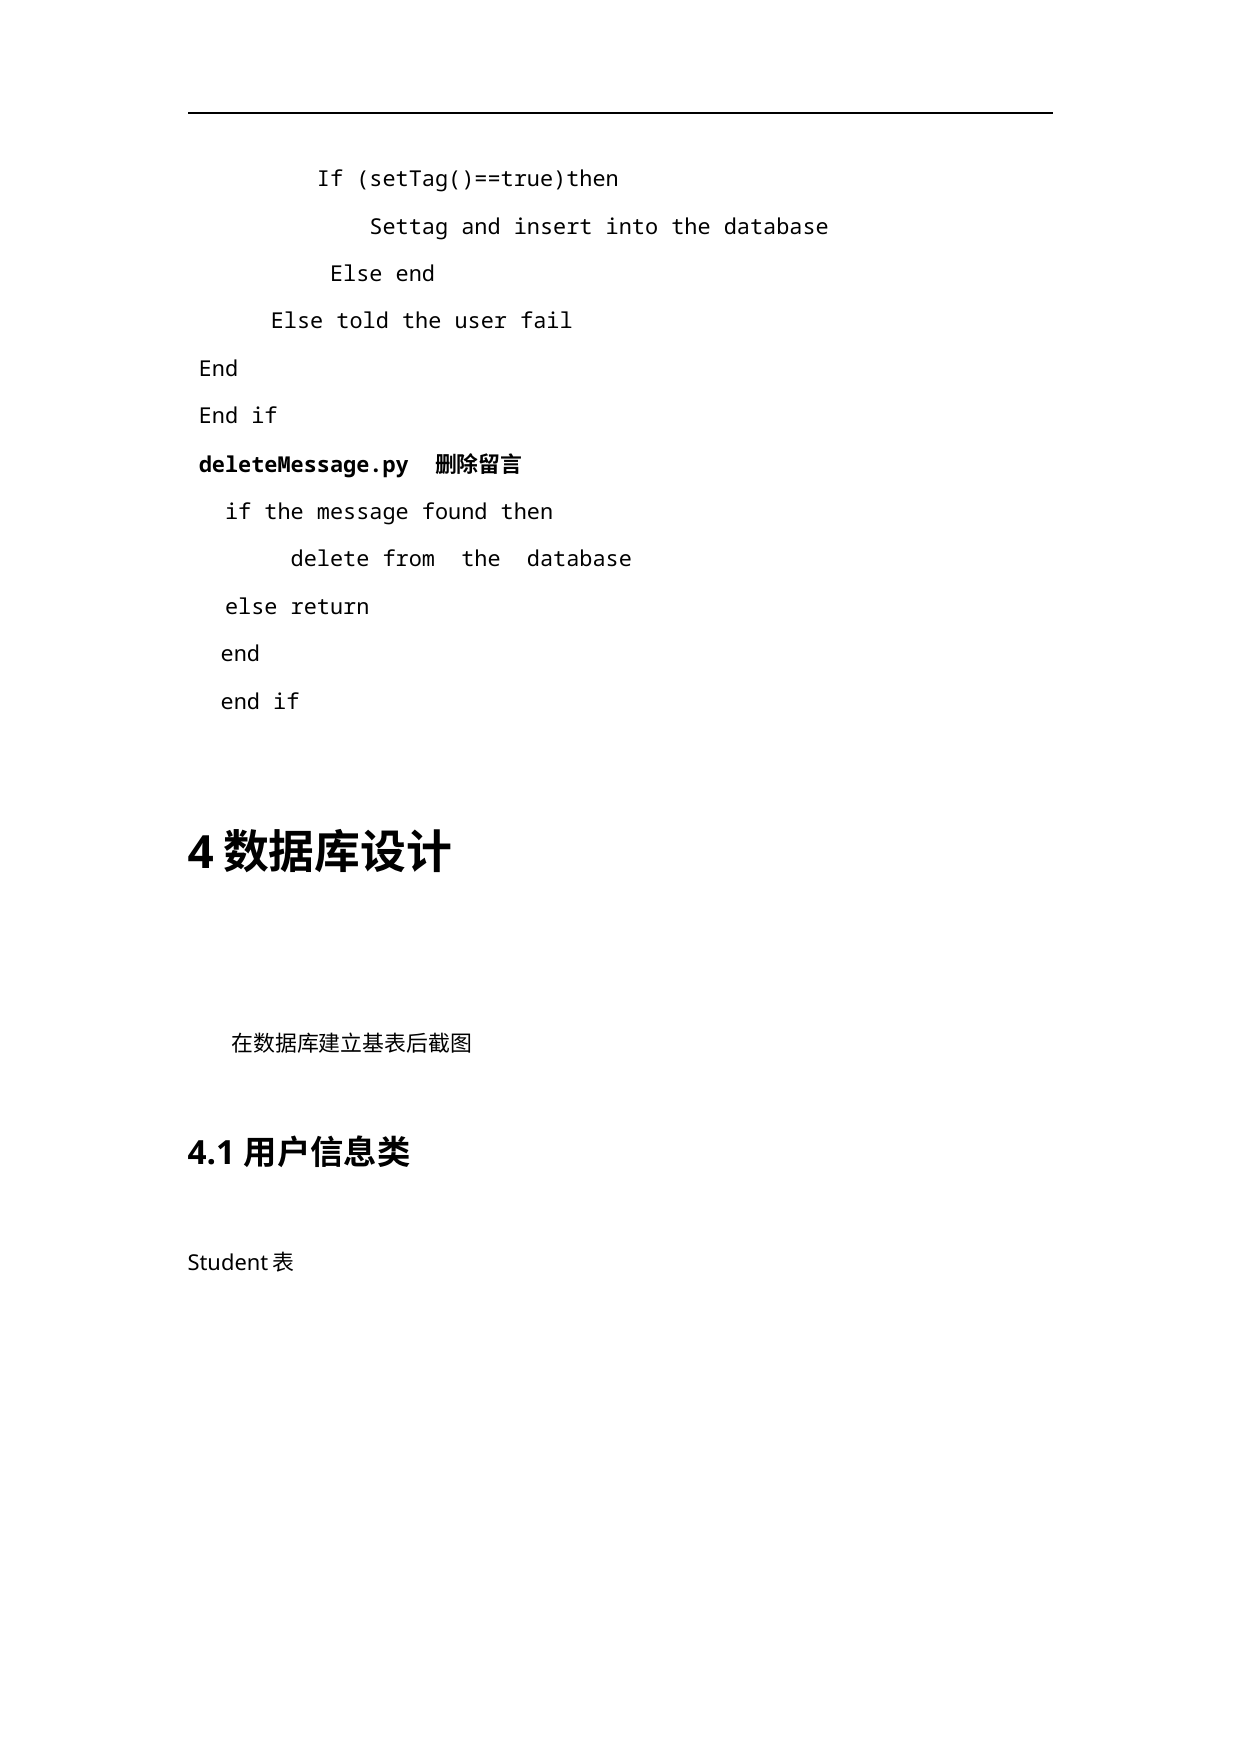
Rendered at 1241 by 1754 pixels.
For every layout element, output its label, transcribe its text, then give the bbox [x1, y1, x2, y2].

text delete from the database [187, 542, 1053, 574]
text Settag and insert into the database [187, 209, 1053, 242]
text end [187, 637, 1053, 669]
subtitle 4.1 用户信息类 [187, 1117, 1053, 1182]
text Student表 [187, 1245, 1053, 1277]
text End if [187, 399, 1053, 431]
text else return [187, 589, 1053, 622]
text Else end [187, 257, 1053, 289]
text if the message found then [187, 495, 1053, 527]
text If (setTag()==true)then [187, 162, 1053, 194]
text End [187, 352, 1053, 384]
subtitle 4数据库设计 [187, 799, 1053, 897]
text Else told the user fail [187, 304, 1053, 337]
text deleteMessage.py 删除留言 [187, 446, 1053, 479]
text 在数据库建立基表后截图 [187, 1025, 1053, 1058]
text end if [187, 684, 1053, 717]
